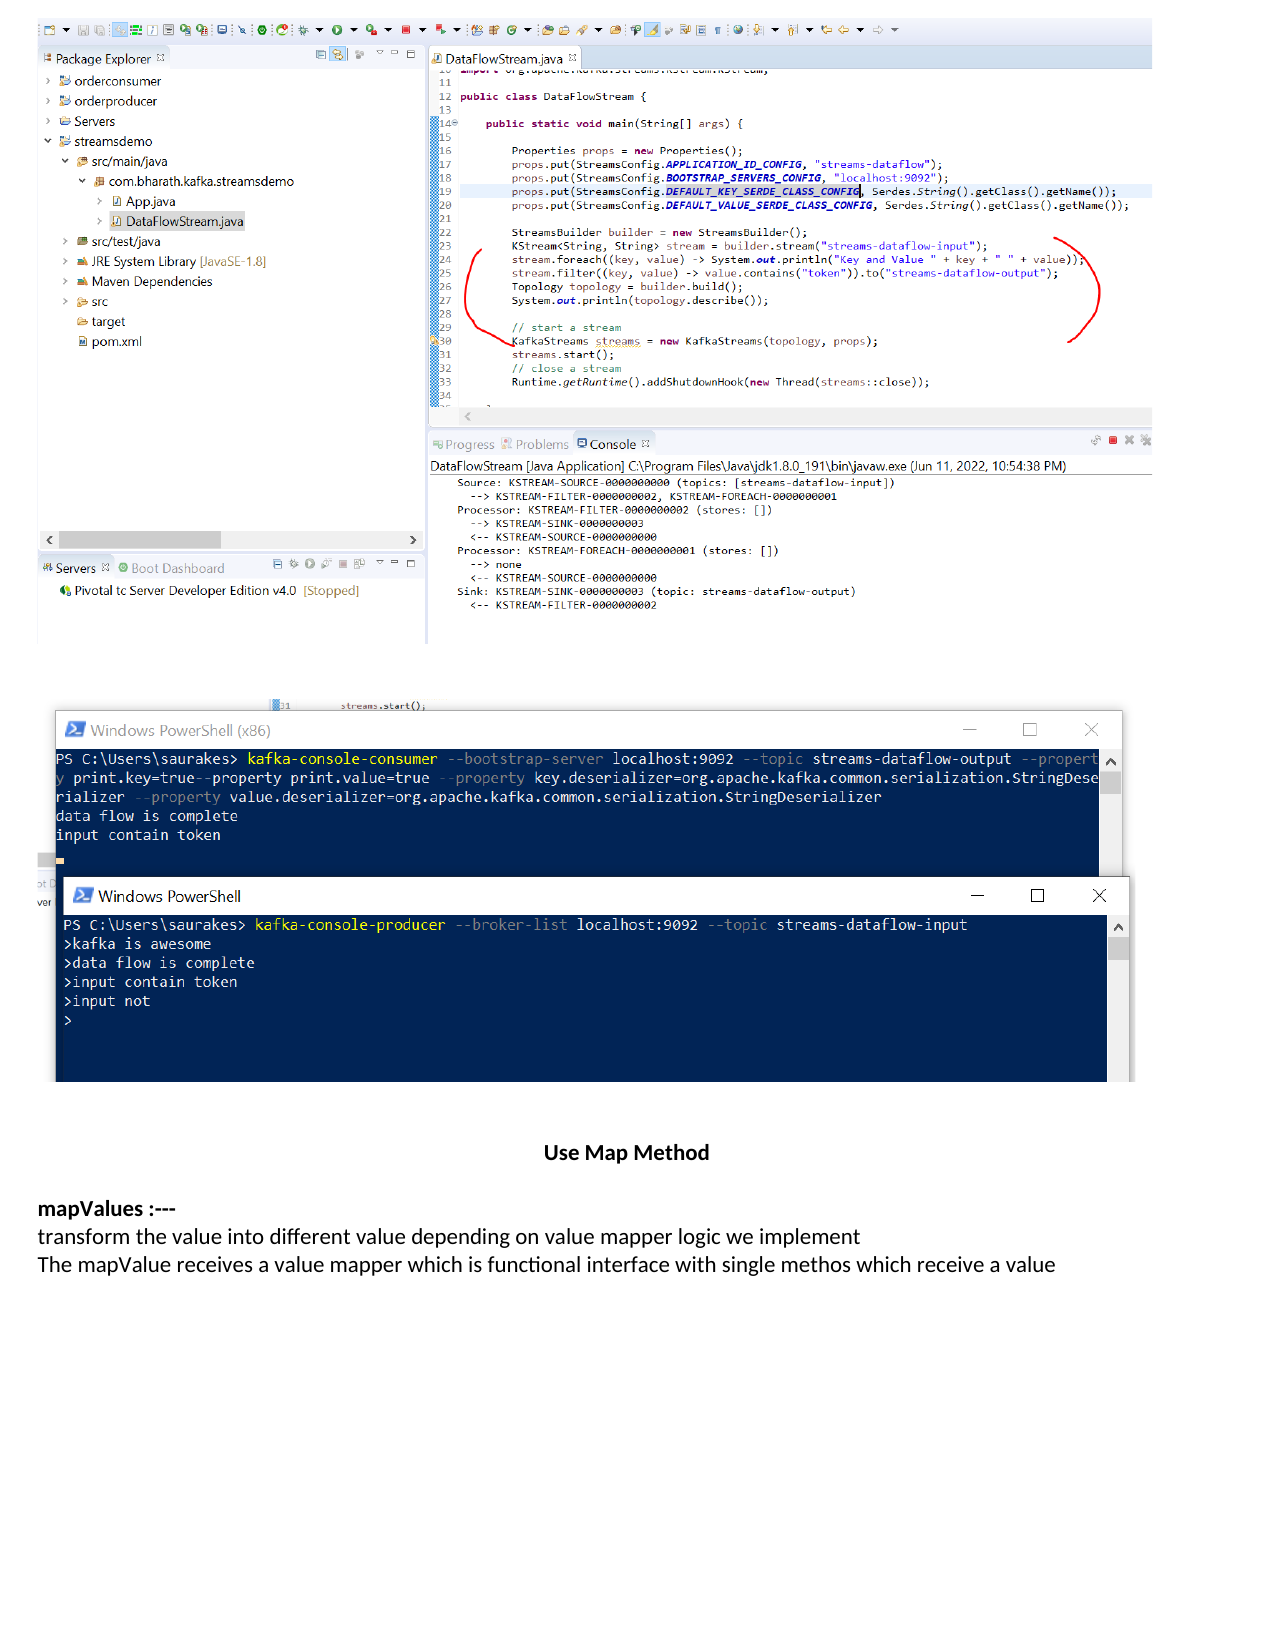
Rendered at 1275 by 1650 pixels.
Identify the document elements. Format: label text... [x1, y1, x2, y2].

text mapValues :--- [37, 1194, 1237, 1222]
text transform the value into different value depending on value mapper logic we implement [37, 1222, 1237, 1250]
text Use Map Method [544, 1138, 1237, 1166]
picture [37, 18, 1153, 644]
picture [37, 699, 1136, 1082]
text The mapValue receives a value mapper which is functional interface with single methos which receive a value [37, 1250, 1237, 1278]
